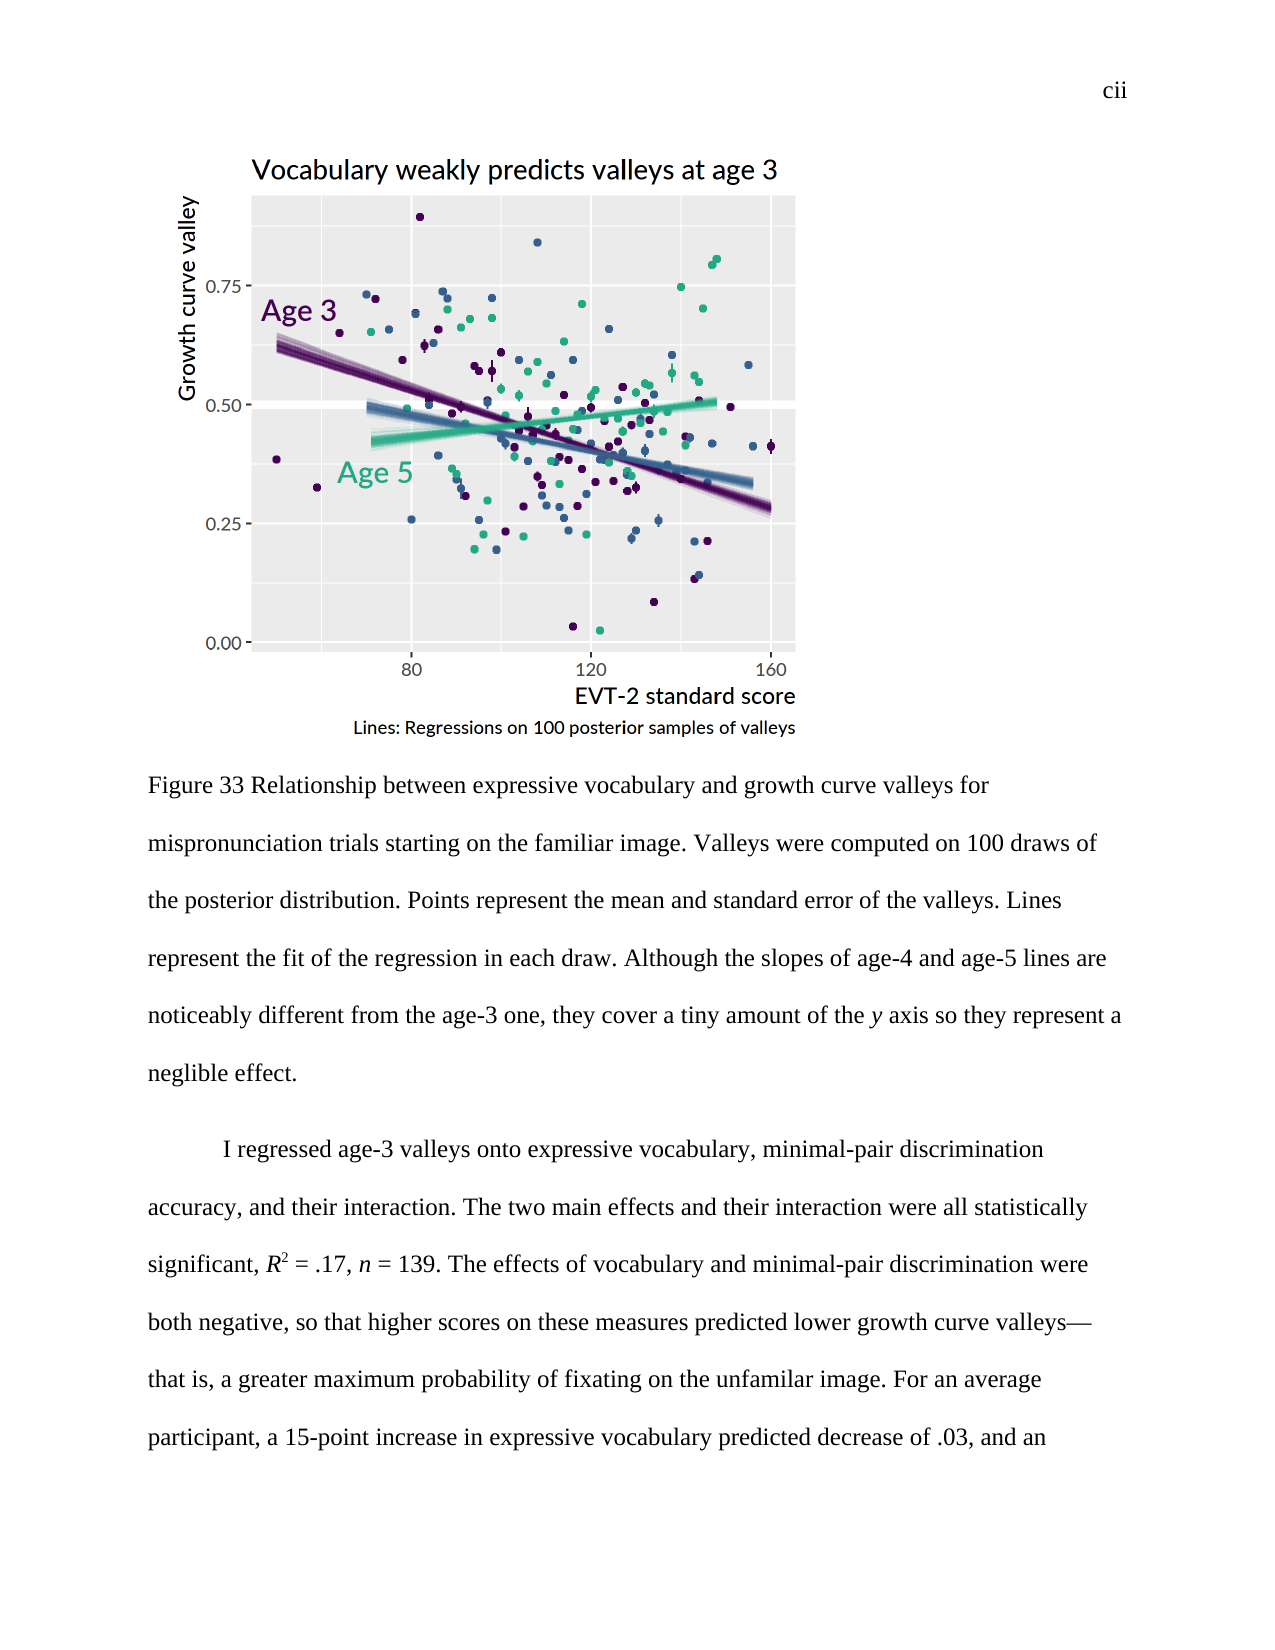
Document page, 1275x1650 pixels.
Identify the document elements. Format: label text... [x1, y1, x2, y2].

text Figure 33 Relationship between expressive vocabulary and growth curve valleys for mispronunciation trials starting on the familiar image. Valleys were computed on 100 draws of the posterior distribution. Points represent the mean and standard error of the valleys. Lines represent the fit of the regression in each draw. Although the slopes of age-4 and age-5 lines are noticeably different from the age-3 one, they cover a tiny amount of the y axis so they represent a neglible effect. [148, 771, 1127, 1087]
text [148, 1134, 1127, 1451]
picture [166, 147, 807, 750]
